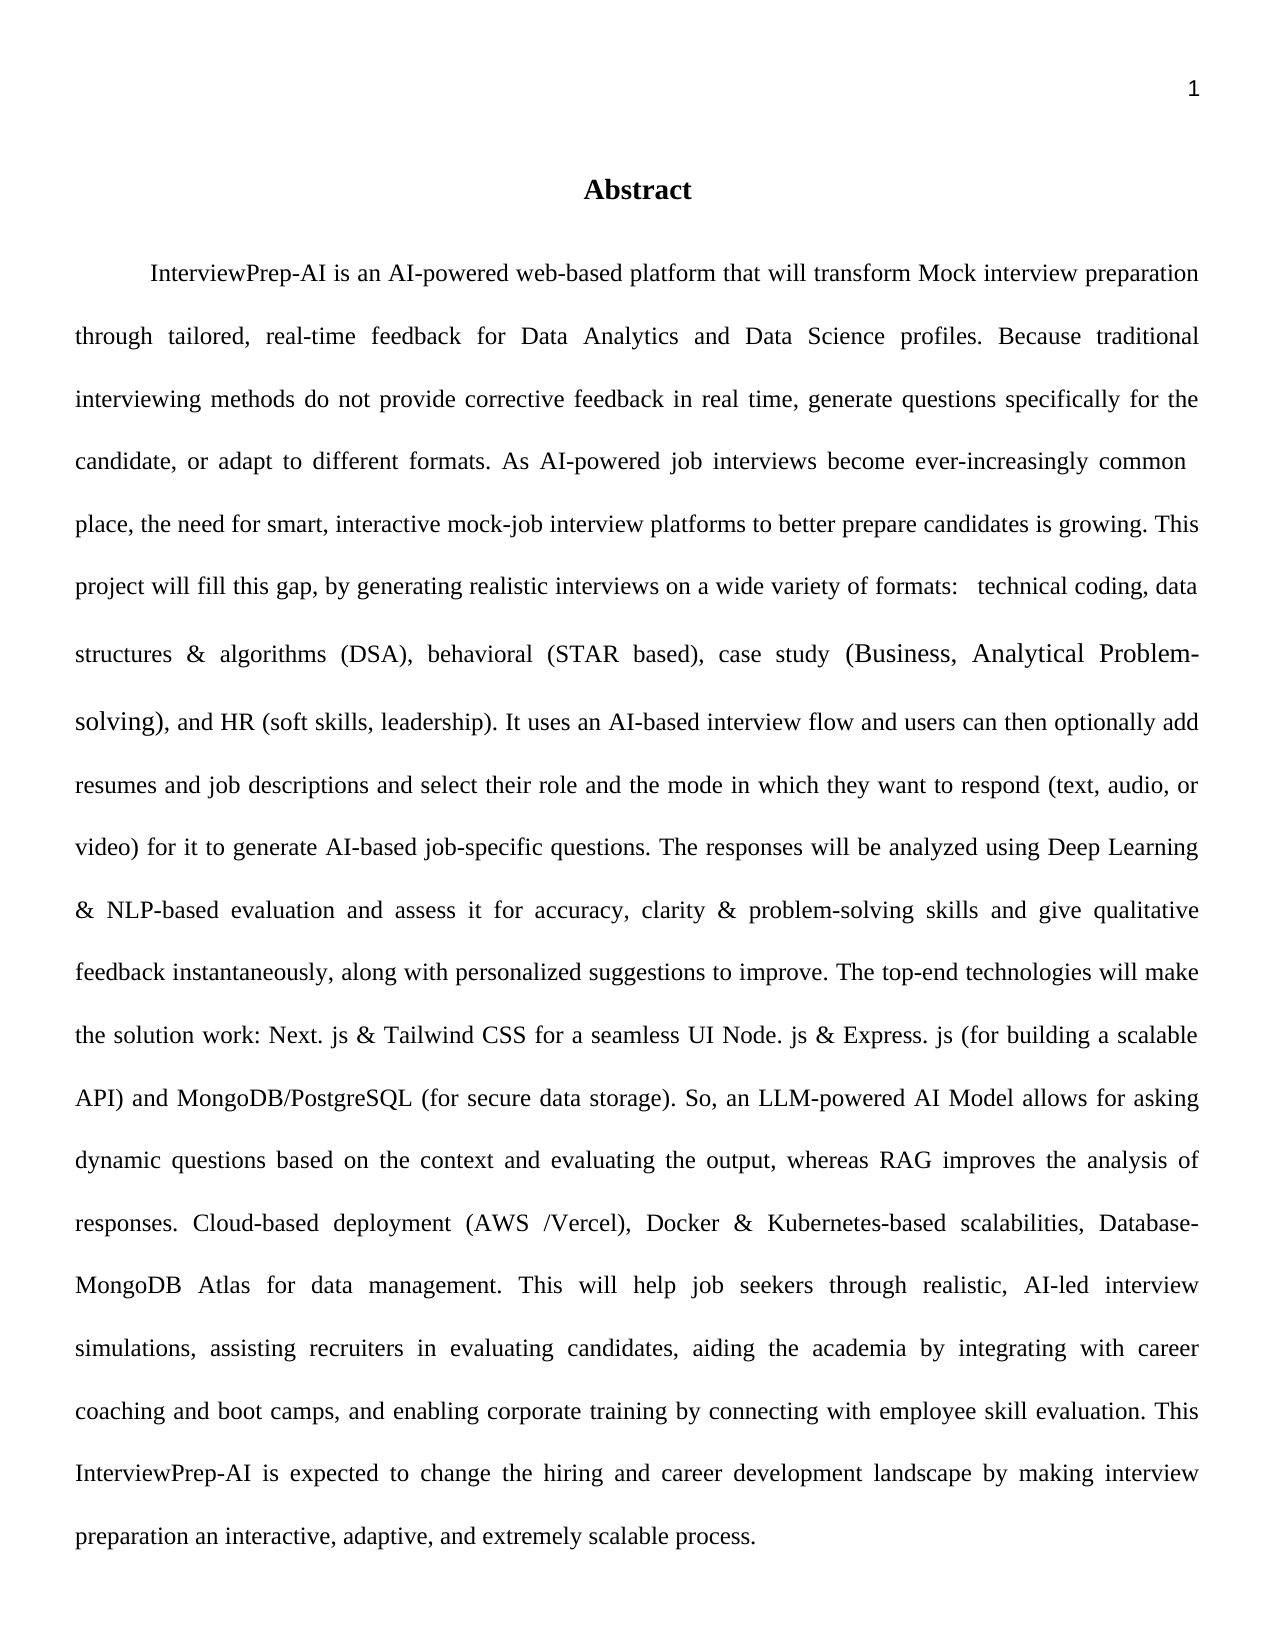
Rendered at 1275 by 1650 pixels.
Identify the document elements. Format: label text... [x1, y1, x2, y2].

text InterviewPrep-AI is an AI-powered web-based platform that will transform Mock interview preparation through tailored, real-time feedback for Data Analytics and Data Science profiles. Because traditional interviewing methods do not provide corrective feedback in real time, generate questions specifically for the candidate, or adapt to different formats. As AI-powered job interviews become ever-increasingly common place, the need for smart, interactive mock-job interview platforms to better prepare candidates is growing. This project will fill this gap, by generating realistic interviews on a wide variety of formats: technical coding, data structures & algorithms (DSA), behavioral (STAR based), case study (Business, Analytical Problem-solving), and HR (soft skills, leadership). It uses an AI-based interview flow and users can then optionally add resumes and job descriptions and select their role and the mode in which they want to respond (text, audio, or video) for it to generate AI-based job-specific questions. The responses will be analyzed using Deep Learning & NLP-based evaluation and assess it for accuracy, clarity & problem-solving skills and give qualitative feedback instantaneously, along with personalized suggestions to improve. The top-end technologies will make the solution work: Next. js & Tailwind CSS for a seamless UI Node. js & Express. js (for building a scalable API) and MongoDB/PostgreSQL (for secure data storage). So, an LLM-powered AI Model allows for asking dynamic questions based on the context and evaluating the output, whereas RAG improves the analysis of responses. Cloud-based deployment (AWS /Vercel), Docker & Kubernetes-based scalabilities, Database-MongoDB Atlas for data management. This will help job seekers through realistic, AI-led interview simulations, assisting recruiters in evaluating candidates, aiding the academia by integrating with career coaching and boot camps, and enabling corporate training by connecting with employee skill evaluation. This InterviewPrep-AI is expected to change the hiring and career development landscape by making interview preparation an interactive, adaptive, and extremely scalable process. [75, 258, 1200, 1550]
text Abstract [75, 172, 1200, 206]
